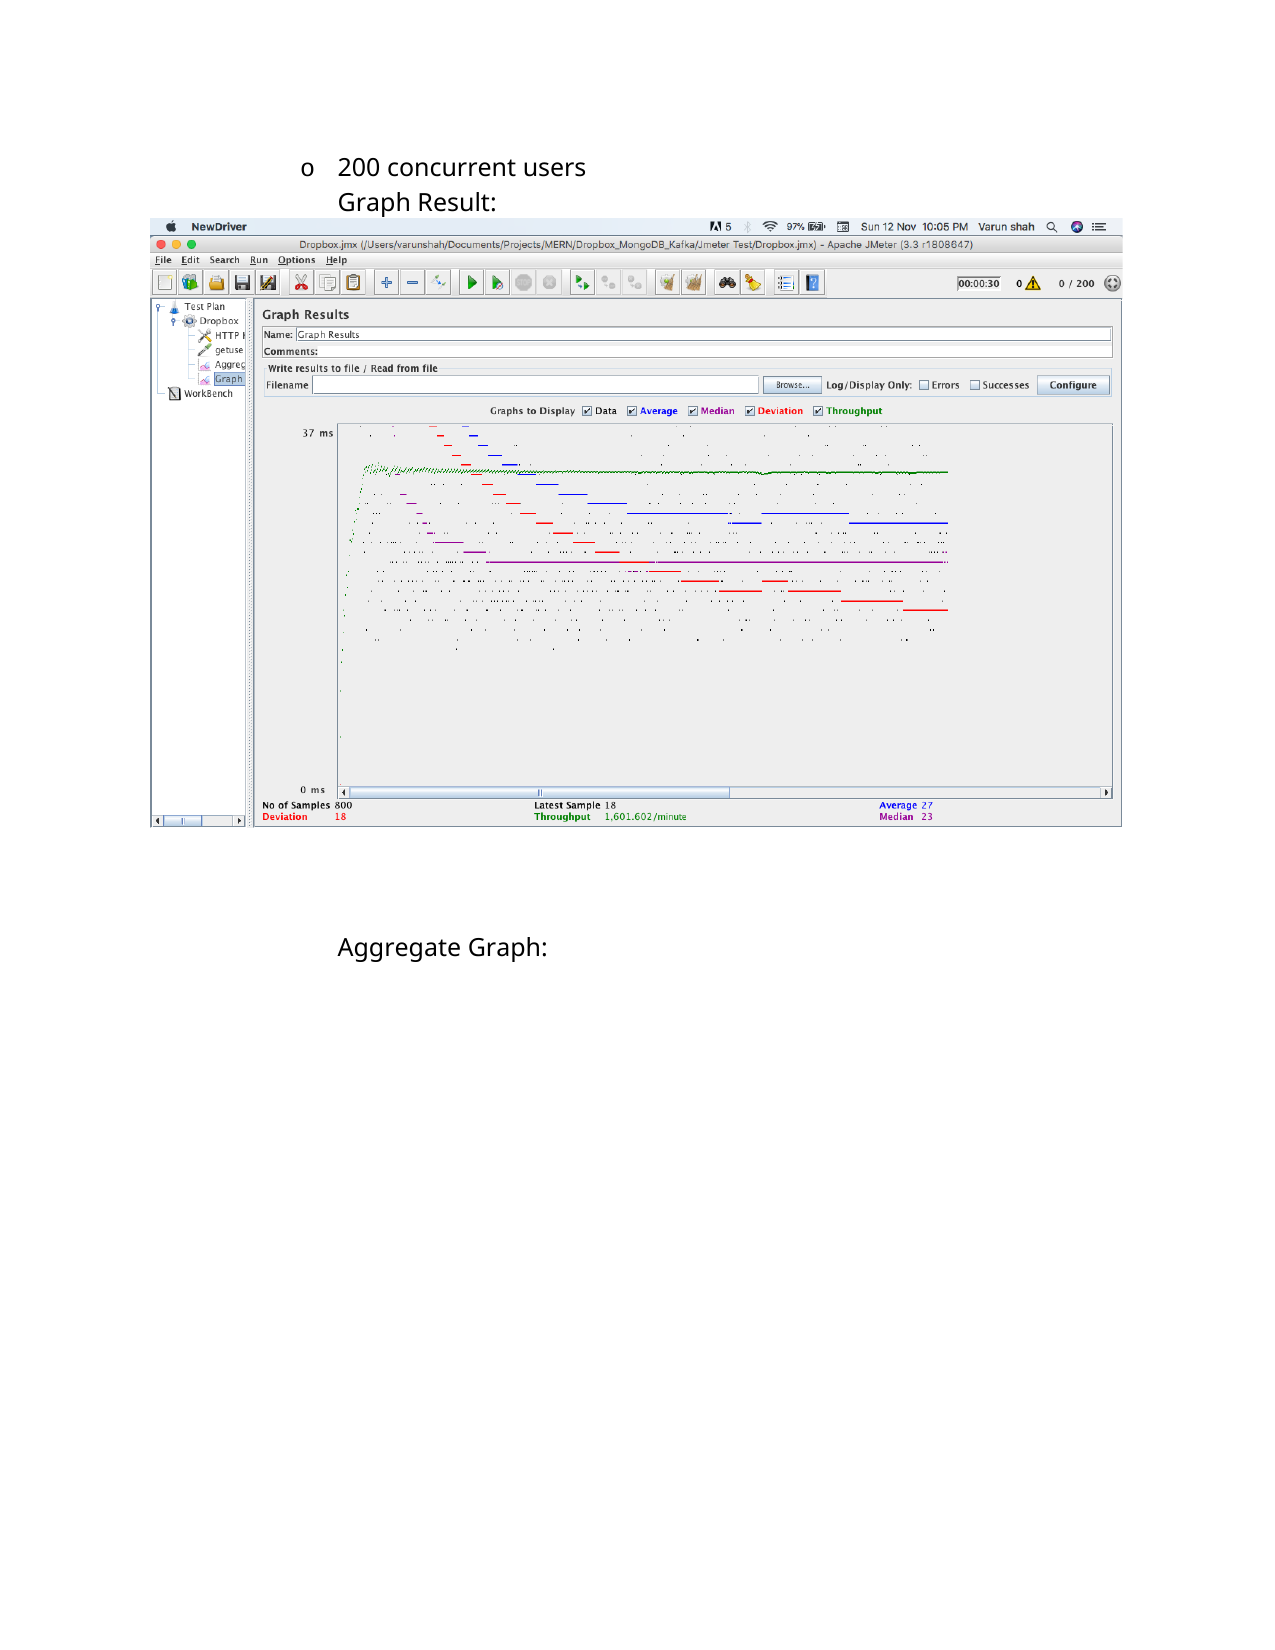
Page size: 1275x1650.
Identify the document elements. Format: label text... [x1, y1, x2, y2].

list 200 concurrent users [300, 150, 1125, 184]
picture [150, 218, 1123, 828]
text Graph Result: [337, 184, 1125, 218]
text Aggregate Graph: [337, 929, 1125, 963]
